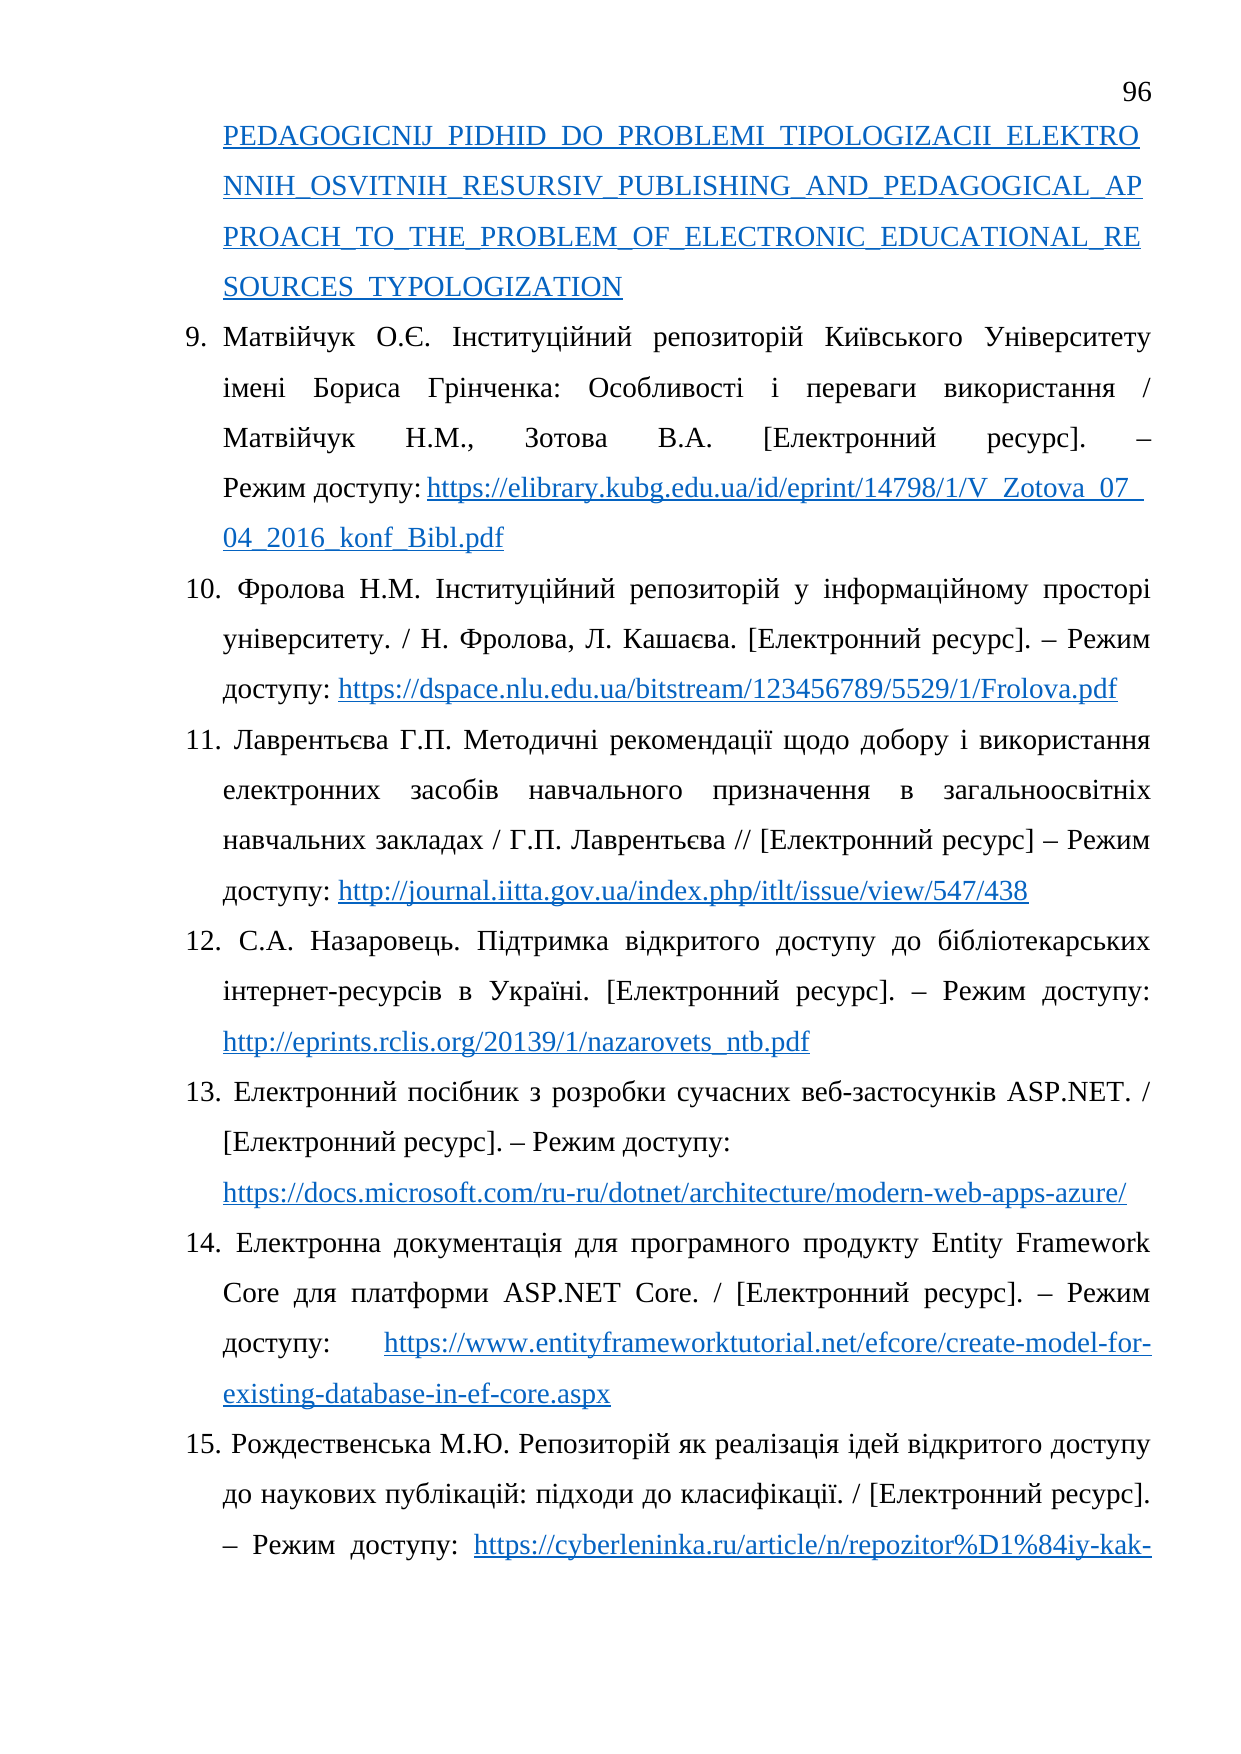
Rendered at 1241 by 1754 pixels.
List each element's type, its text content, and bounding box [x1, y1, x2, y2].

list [185, 1426, 1152, 1560]
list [185, 118, 1152, 303]
list Фролова Н.М. Інституційний репозиторій у інформаційному просторі університету. / Н. Фролова, Л. Кашаєва. [Електронний ресурс]. – Режим доступу: https://dspace.nlu.edu.ua/bitstream/123456789/5529/1/Frolova.pdf [185, 571, 1152, 705]
list Електронна документація для програмного продукту Entity Framework Core для платформи ASP.NET Core. / [Електронний ресурс]. – Режим доступу: https://www.entityframeworktutorial.net/efcore/create-model-for-existing-database-in-ef-core.aspx [185, 1225, 1152, 1409]
text https://docs.microsoft.com/ru-ru/dotnet/architecture/modern-web-apps-azure/ [223, 1175, 1152, 1208]
list Матвійчук О.Є. Інституційний репозиторій Київського Університету імені Бориса Грінченка: Особливості і переваги використання / Матвійчук Н.М., Зотова В.А. [Електронний ресурс]. – Режим доступу: https://elibrary.kubg.edu.ua/id/eprint/14798/1/V_Zotova_07_04_2016_konf_Bibl.pdf [185, 319, 1152, 554]
list Електронний посібник з розробки сучасних веб-застосунків ASP.NET. / [Електронний ресурс]. – Режим доступу: [185, 1074, 1152, 1158]
list Лаврентьєва Г.П. Методичні рекомендації щодо добору і використання електронних засобів навчального призначення в загальноосвітніх навчальних закладах / Г.П. Лаврентьєва // [Електронний ресурс] – Режим доступу: http://journal.iitta.gov.ua/index.php/itlt/issue/view/547/438 [185, 722, 1152, 906]
list С.А. Назаровець. Підтримка відкритого доступу до бібліотекарських інтернет-ресурсів в Україні. [Електронний ресурс]. – Режим доступу: http://eprints.rclis.org/20139/1/nazarovets_ntb.pdf [185, 923, 1152, 1057]
